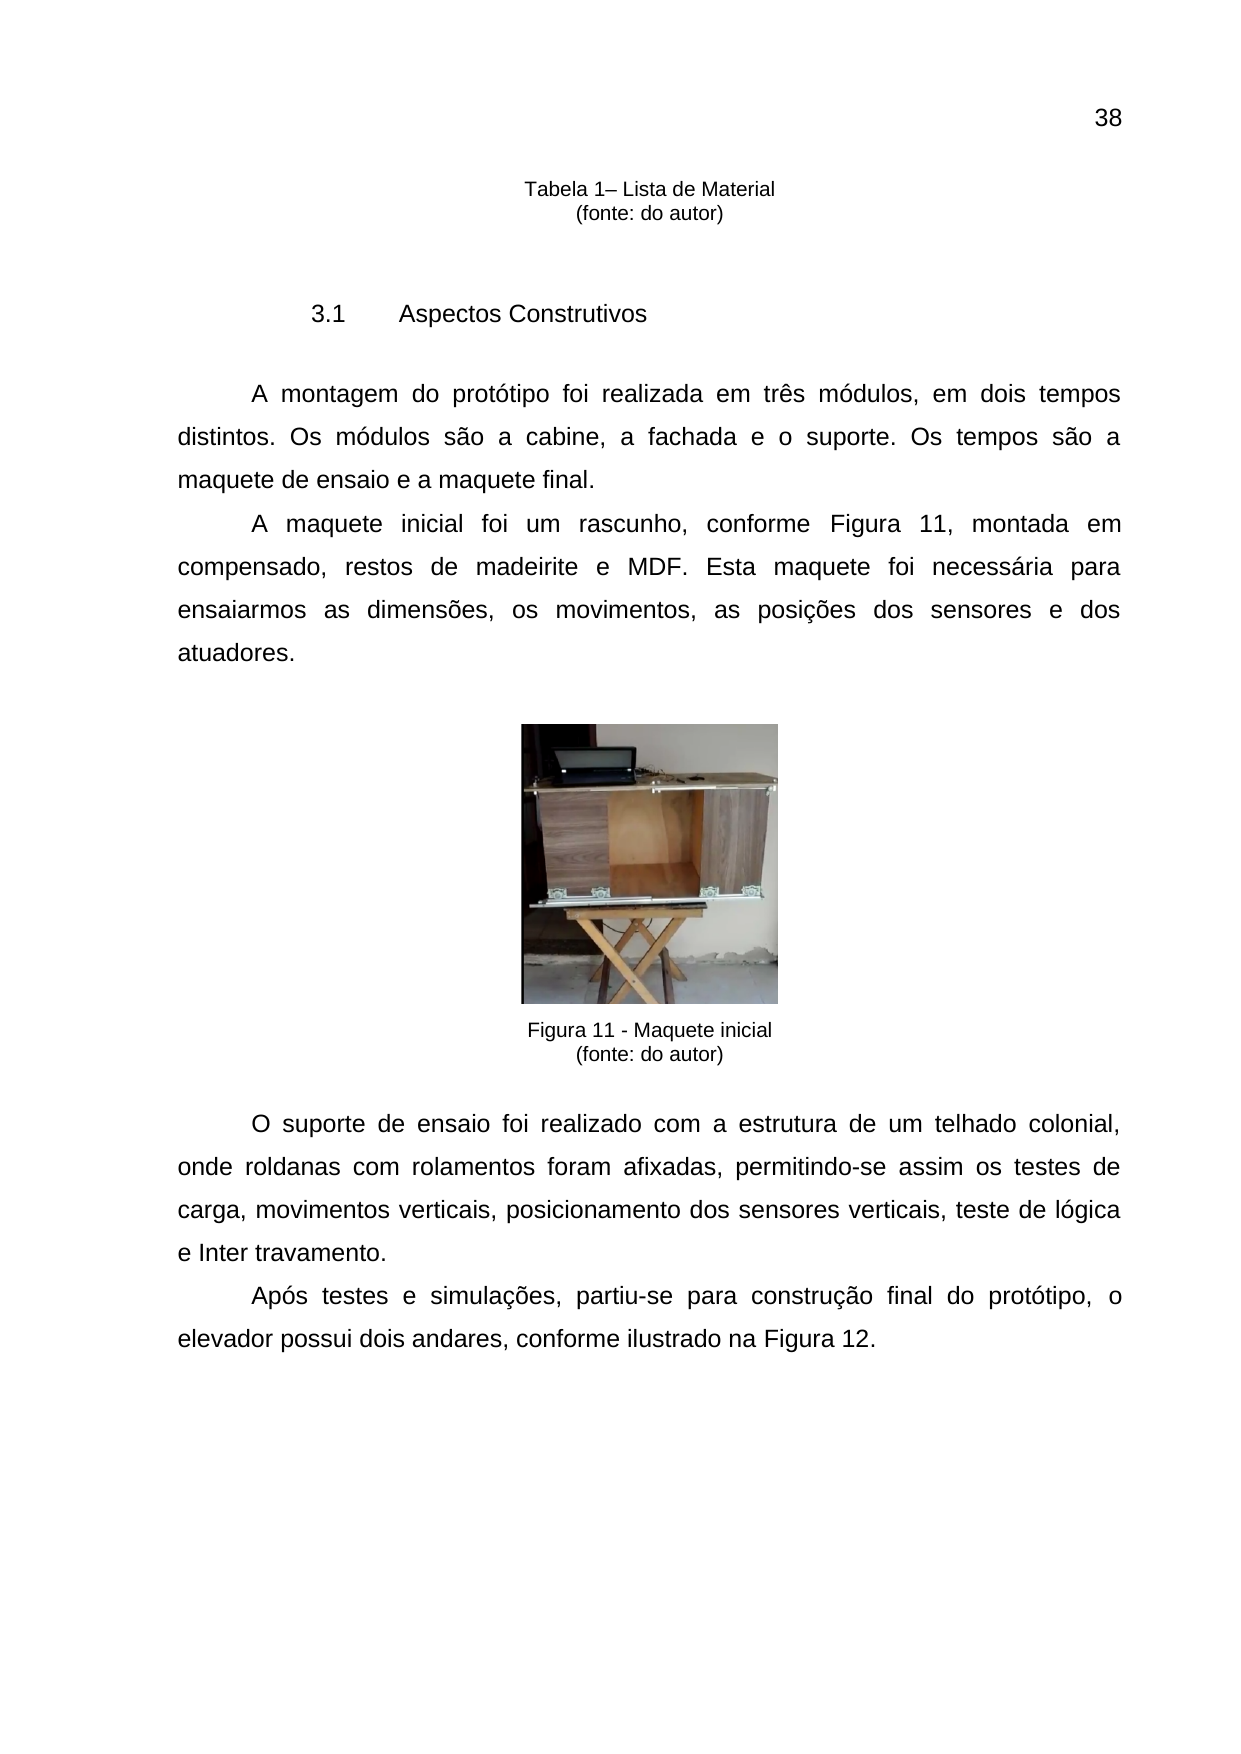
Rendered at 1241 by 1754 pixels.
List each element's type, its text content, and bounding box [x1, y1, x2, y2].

text Figura - Maquete inicial [177, 1018, 1122, 1042]
picture [521, 724, 778, 1004]
text A montagem do protótipo foi realizada em três módulos, em dois tempos distintos. Os módulos são a cabine, a fachada e o suporte. Os tempos são a maquete de ensaio e a maquete final. [177, 379, 1122, 494]
text Tabela – Lista de Material [177, 177, 1122, 201]
text A maquete inicial foi um rascunho, conforme Figura 11, montada em compensado, restos de madeirite e MDF. Esta maquete foi necessária para ensaiarmos as dimensões, os movimentos, as posições dos sensores e dos atuadores. [177, 508, 1122, 667]
text Após testes e simulações, partiu-se para construção final do protótipo, o elevador possui dois andares, conforme ilustrado na Figura 12. [177, 1281, 1122, 1353]
subtitle Aspectos Construtivos [237, 298, 1122, 327]
text O suporte de ensaio foi realizado com a estrutura de um telhado colonial, onde roldanas com rolamentos foram afixadas, permitindo-se assim os testes de carga, movimentos verticais, posicionamento dos sensores verticais, teste de lógica e Inter travamento. [177, 1109, 1122, 1267]
text (fonte: do autor) [177, 201, 1122, 225]
text (fonte: do autor) [177, 1042, 1122, 1066]
